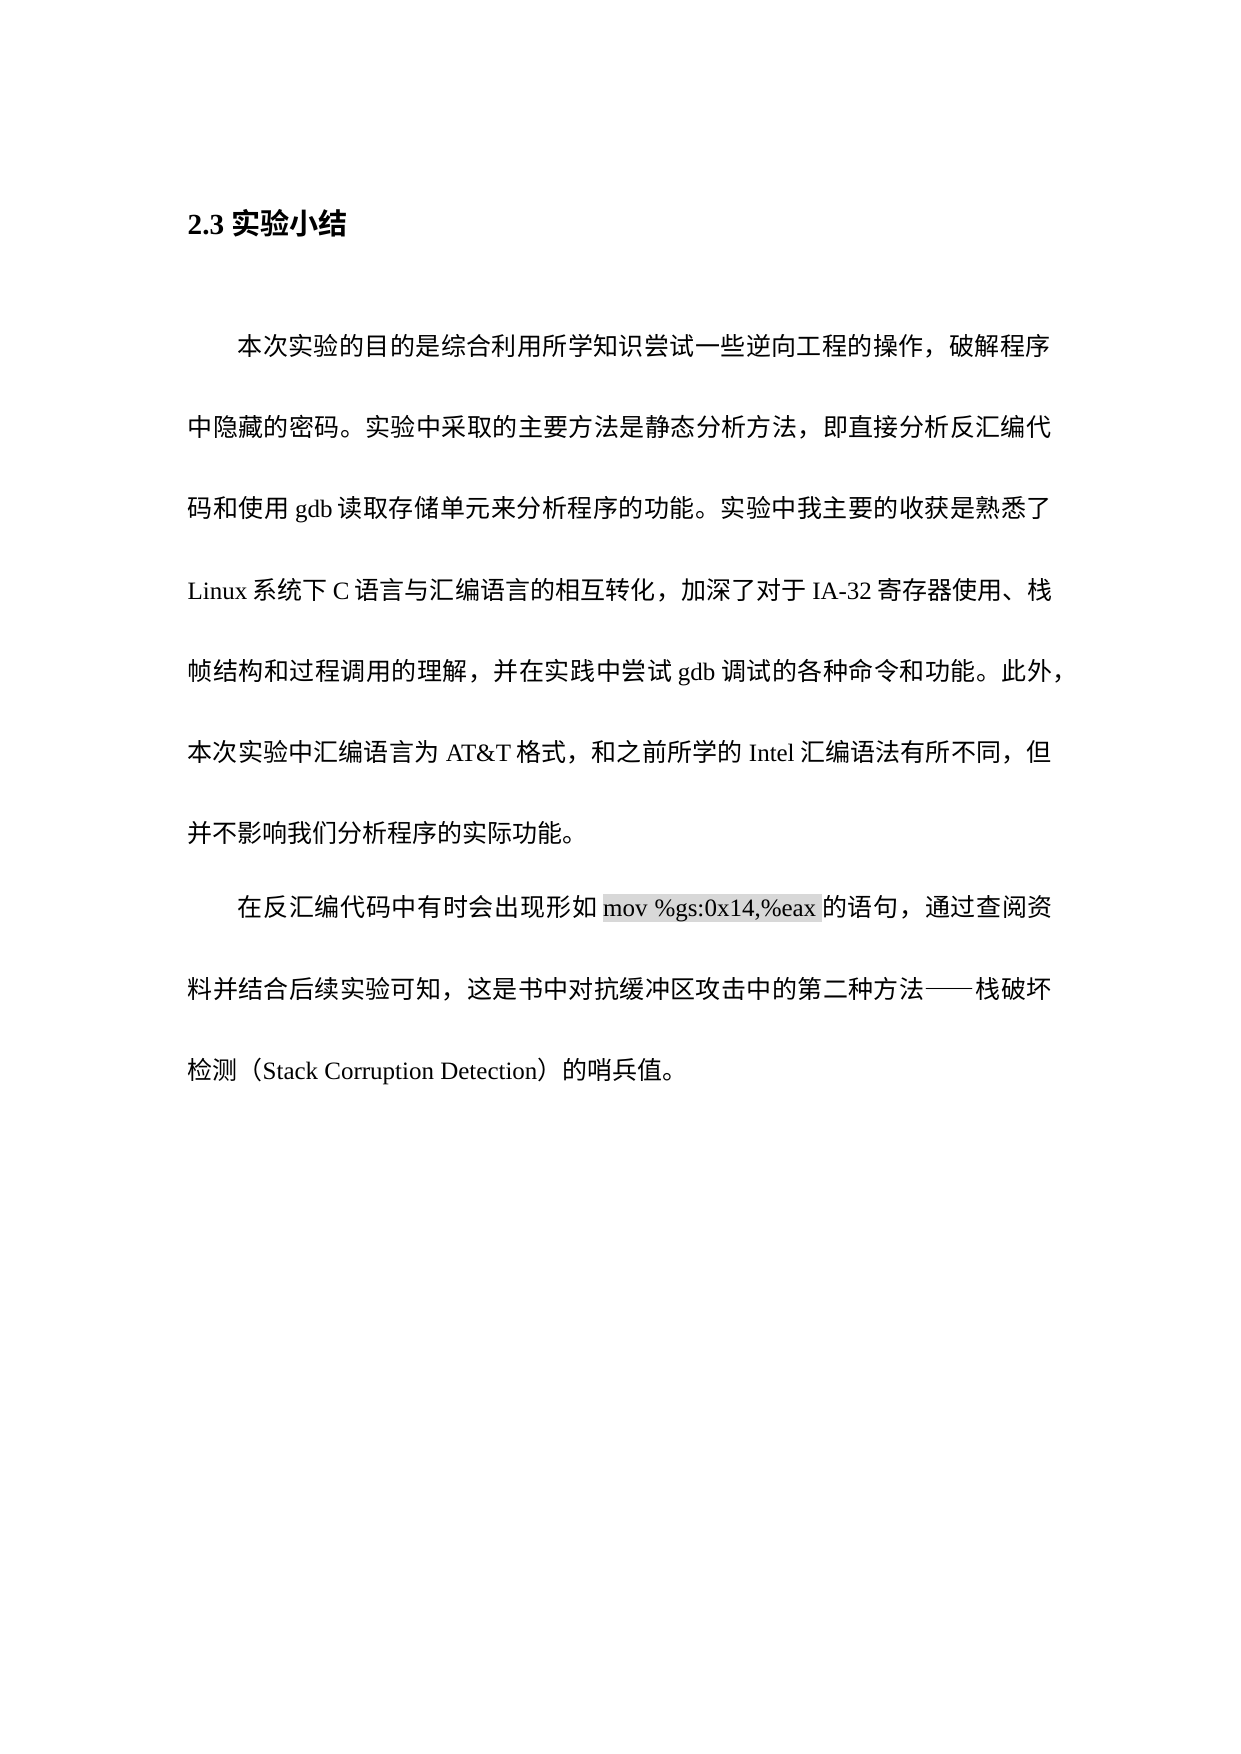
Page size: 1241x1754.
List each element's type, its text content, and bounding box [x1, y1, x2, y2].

subtitle 2.3 实验小结 [187, 189, 1053, 254]
text 在反汇编代码中有时会出现形如mov %gs:0x14,%eax的语句，通过查阅资料并结合后续实验可知，这是书中对抗缓冲区攻击中的第二种方法——栈破坏检测（Stack Corruption Detection）的哨兵值。 [187, 873, 1053, 1101]
text 本次实验的目的是综合利用所学知识尝试一些逆向工程的操作，破解程序中隐藏的密码。实验中采取的主要方法是静态分析方法，即直接分析反汇编代码和使用gdb读取存储单元来分析程序的功能。实验中我主要的收获是熟悉了Linux系统下C语言与汇编语言的相互转化，加深了对于IA-32寄存器使用、栈帧结构和过程调用的理解，并在实践中尝试gdb调试的各种命令和功能。此外，本次实验中汇编语言为AT&T格式，和之前所学的Intel汇编语法有所不同，但并不影响我们分析程序的实际功能。 [187, 312, 1053, 864]
